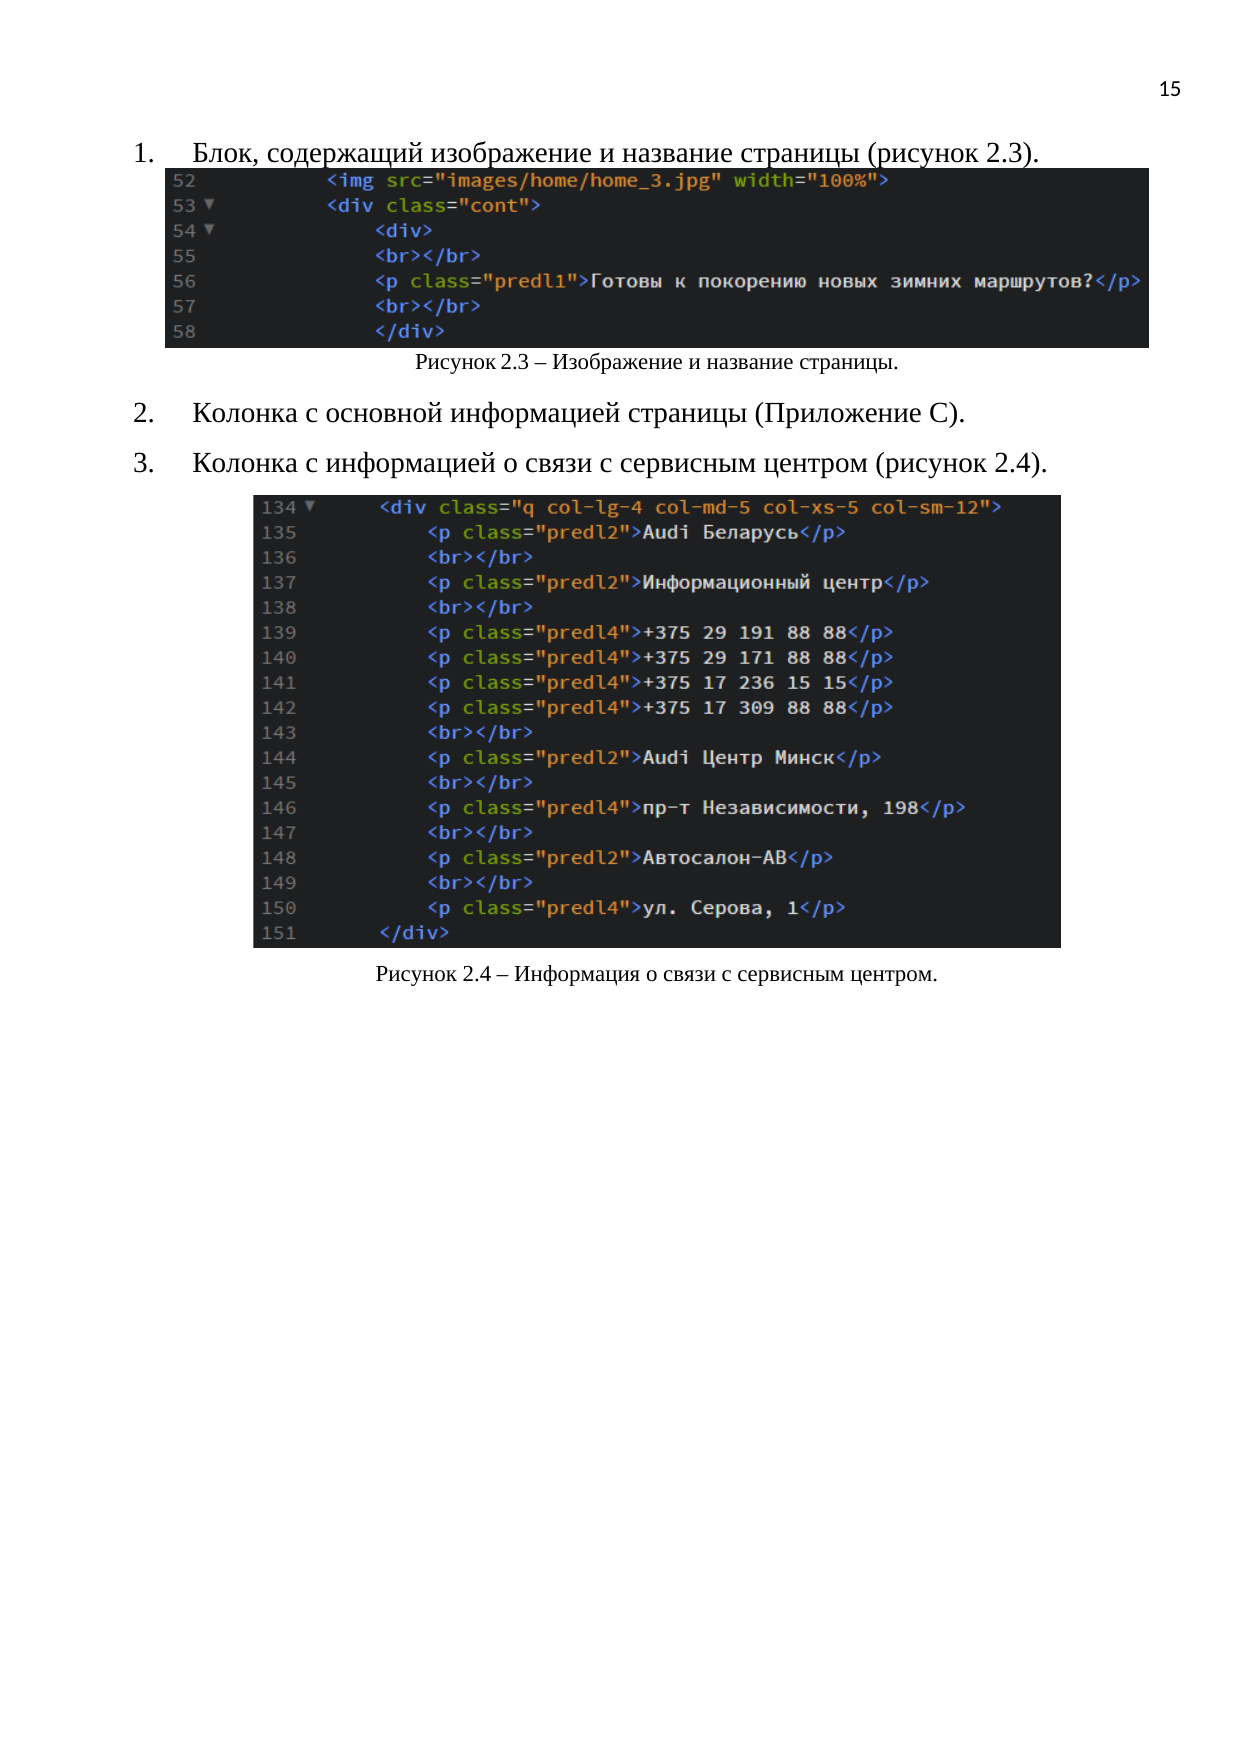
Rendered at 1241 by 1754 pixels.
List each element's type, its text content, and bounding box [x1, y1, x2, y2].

text Рисунок 2.4 – Информация о связи с сервисным центром. [133, 960, 1181, 986]
picture [165, 168, 1149, 348]
list Колонка с основной информацией страницы (Приложение С). [133, 395, 1181, 428]
list Колонка с информацией о связи с сервисным центром (рисунок 2.4). [133, 445, 1181, 479]
picture [253, 495, 1061, 948]
list Блок, содержащий изображение и название страницы (рисунок 2.3). [133, 135, 1181, 169]
